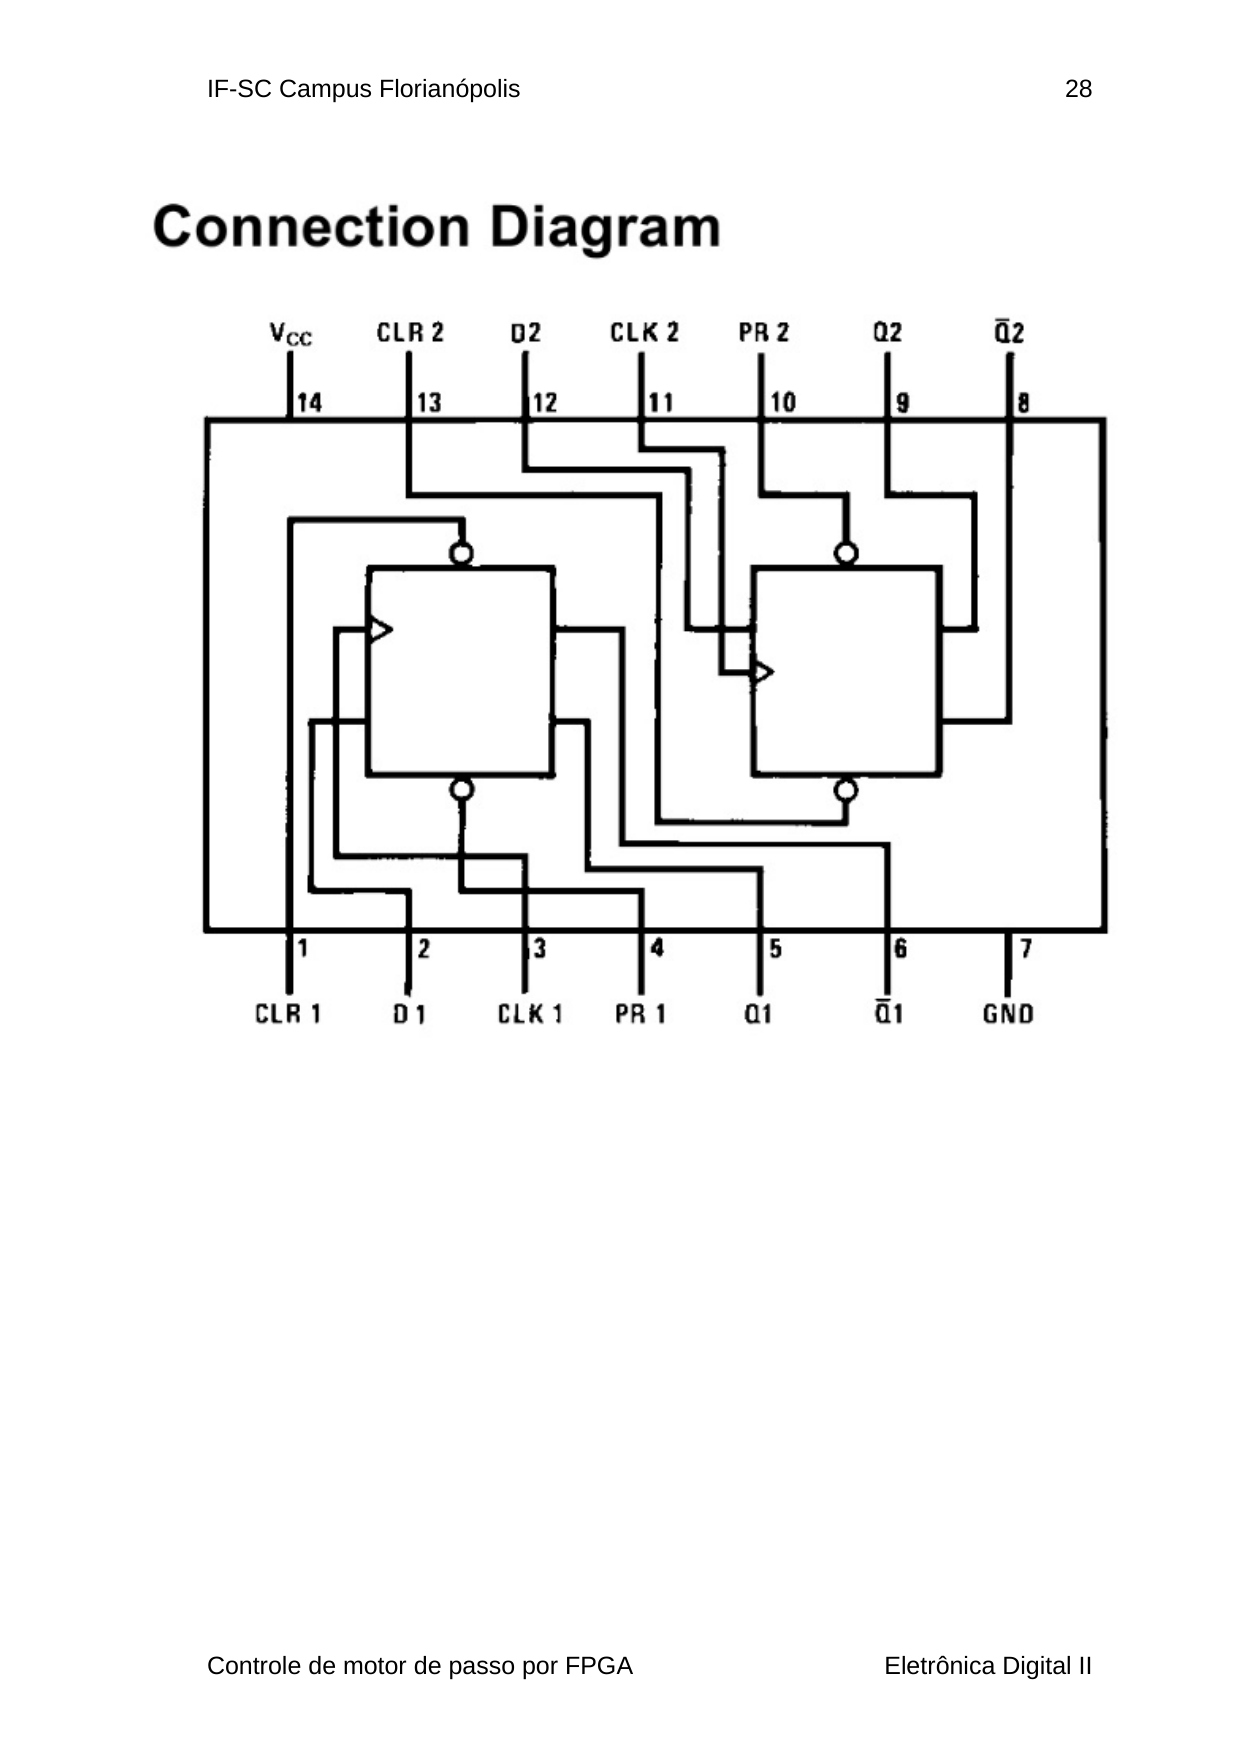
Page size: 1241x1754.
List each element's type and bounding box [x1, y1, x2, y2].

picture [141, 175, 1158, 1117]
